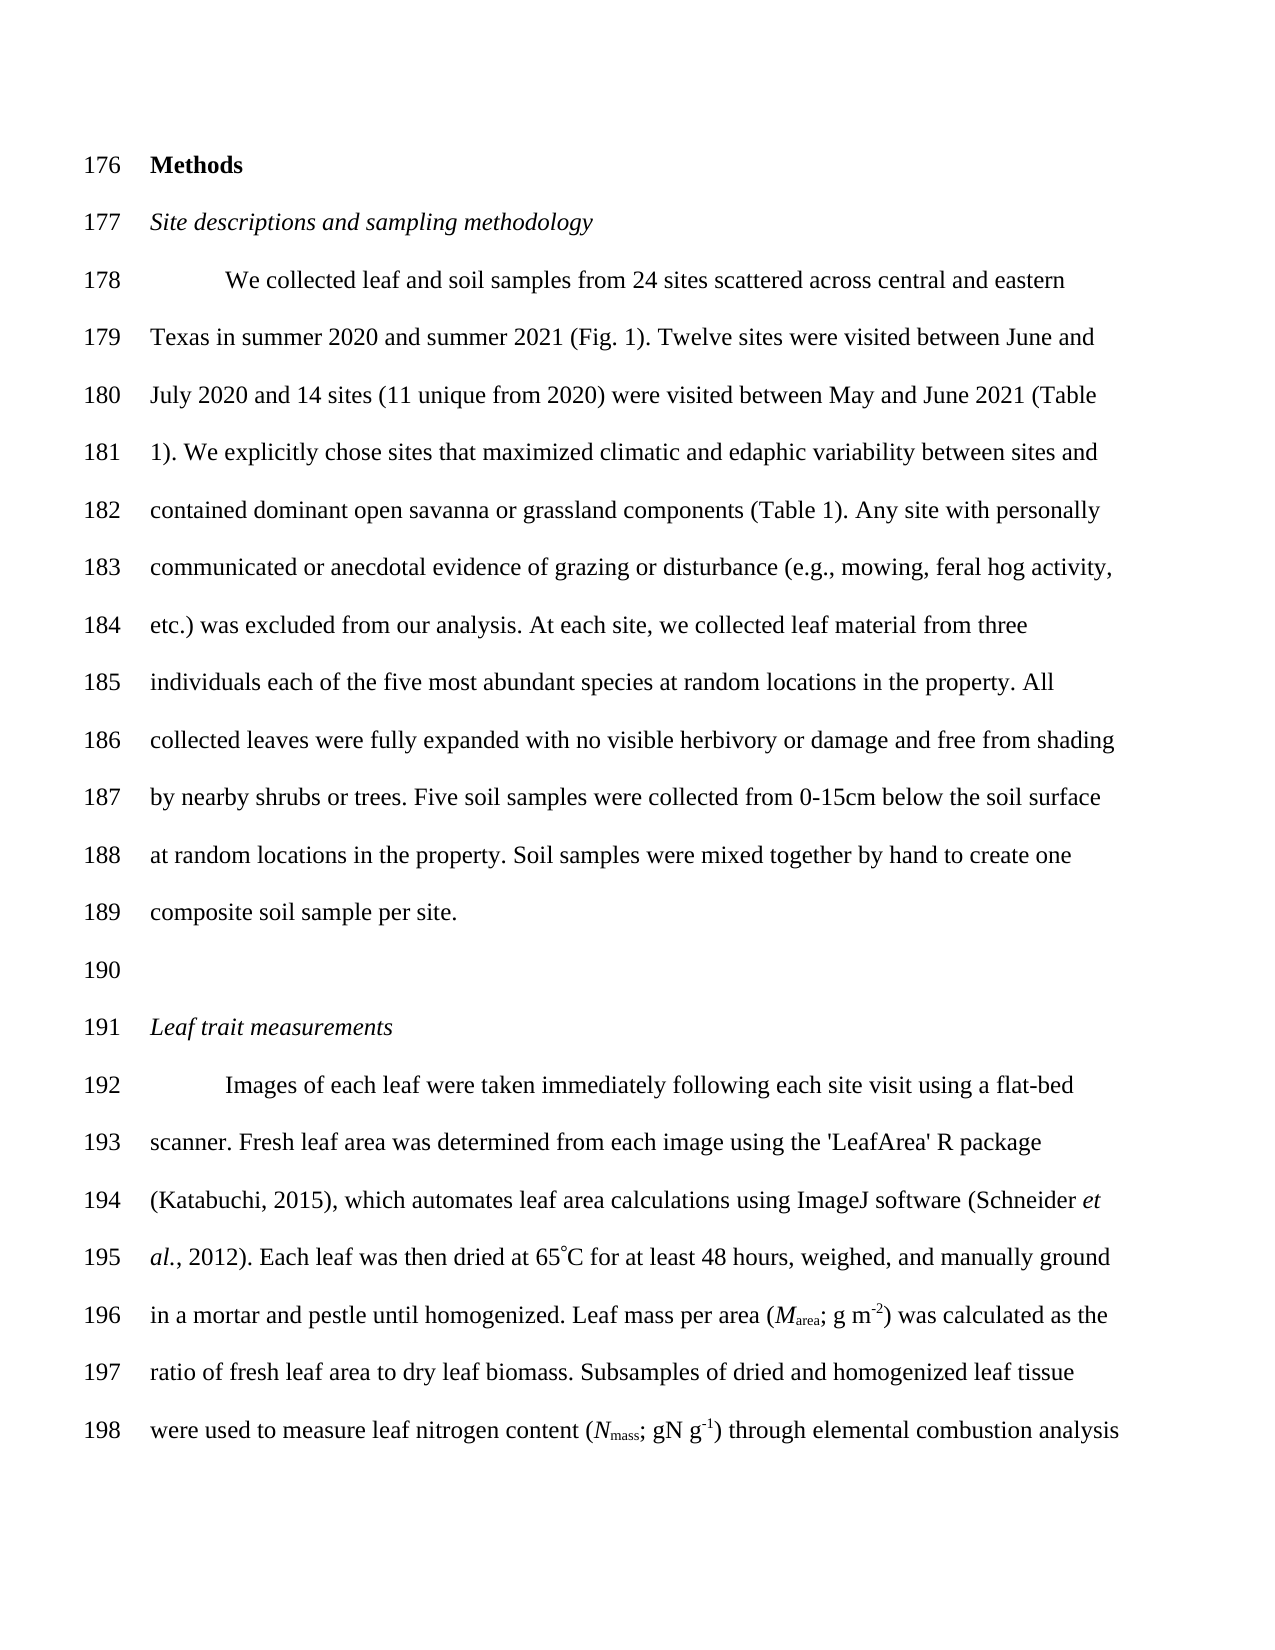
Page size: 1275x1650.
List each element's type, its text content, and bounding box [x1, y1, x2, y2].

text Leaf trait measurements [150, 1012, 1125, 1041]
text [150, 1070, 1125, 1444]
text Methods [150, 150, 1125, 179]
text Site descriptions and sampling methodology [150, 207, 1125, 236]
text We collected leaf and soil samples from 24 sites scattered across central and eastern Texas in summer 2020 and summer 2021 (Fig. 1). Twelve sites were visited between June and July 2020 and 14 sites (11 unique from 2020) were visited between May and June 2021 (Table 1). We explicitly chose sites that maximized climatic and edaphic variability between sites and contained dominant open savanna or grassland components (Table 1). Any site with personally communicated or anecdotal evidence of grazing or disturbance (e.g., mowing, feral hog activity, etc.) was excluded from our analysis. At each site, we collected leaf material from three individuals each of the five most abundant species at random locations in the property. All collected leaves were fully expanded with no visible herbivory or damage and free from shading by nearby shrubs or trees. Five soil samples were collected from 0-15cm below the soil surface at random locations in the property. Soil samples were mixed together by hand to create one composite soil sample per site. [150, 265, 1125, 926]
